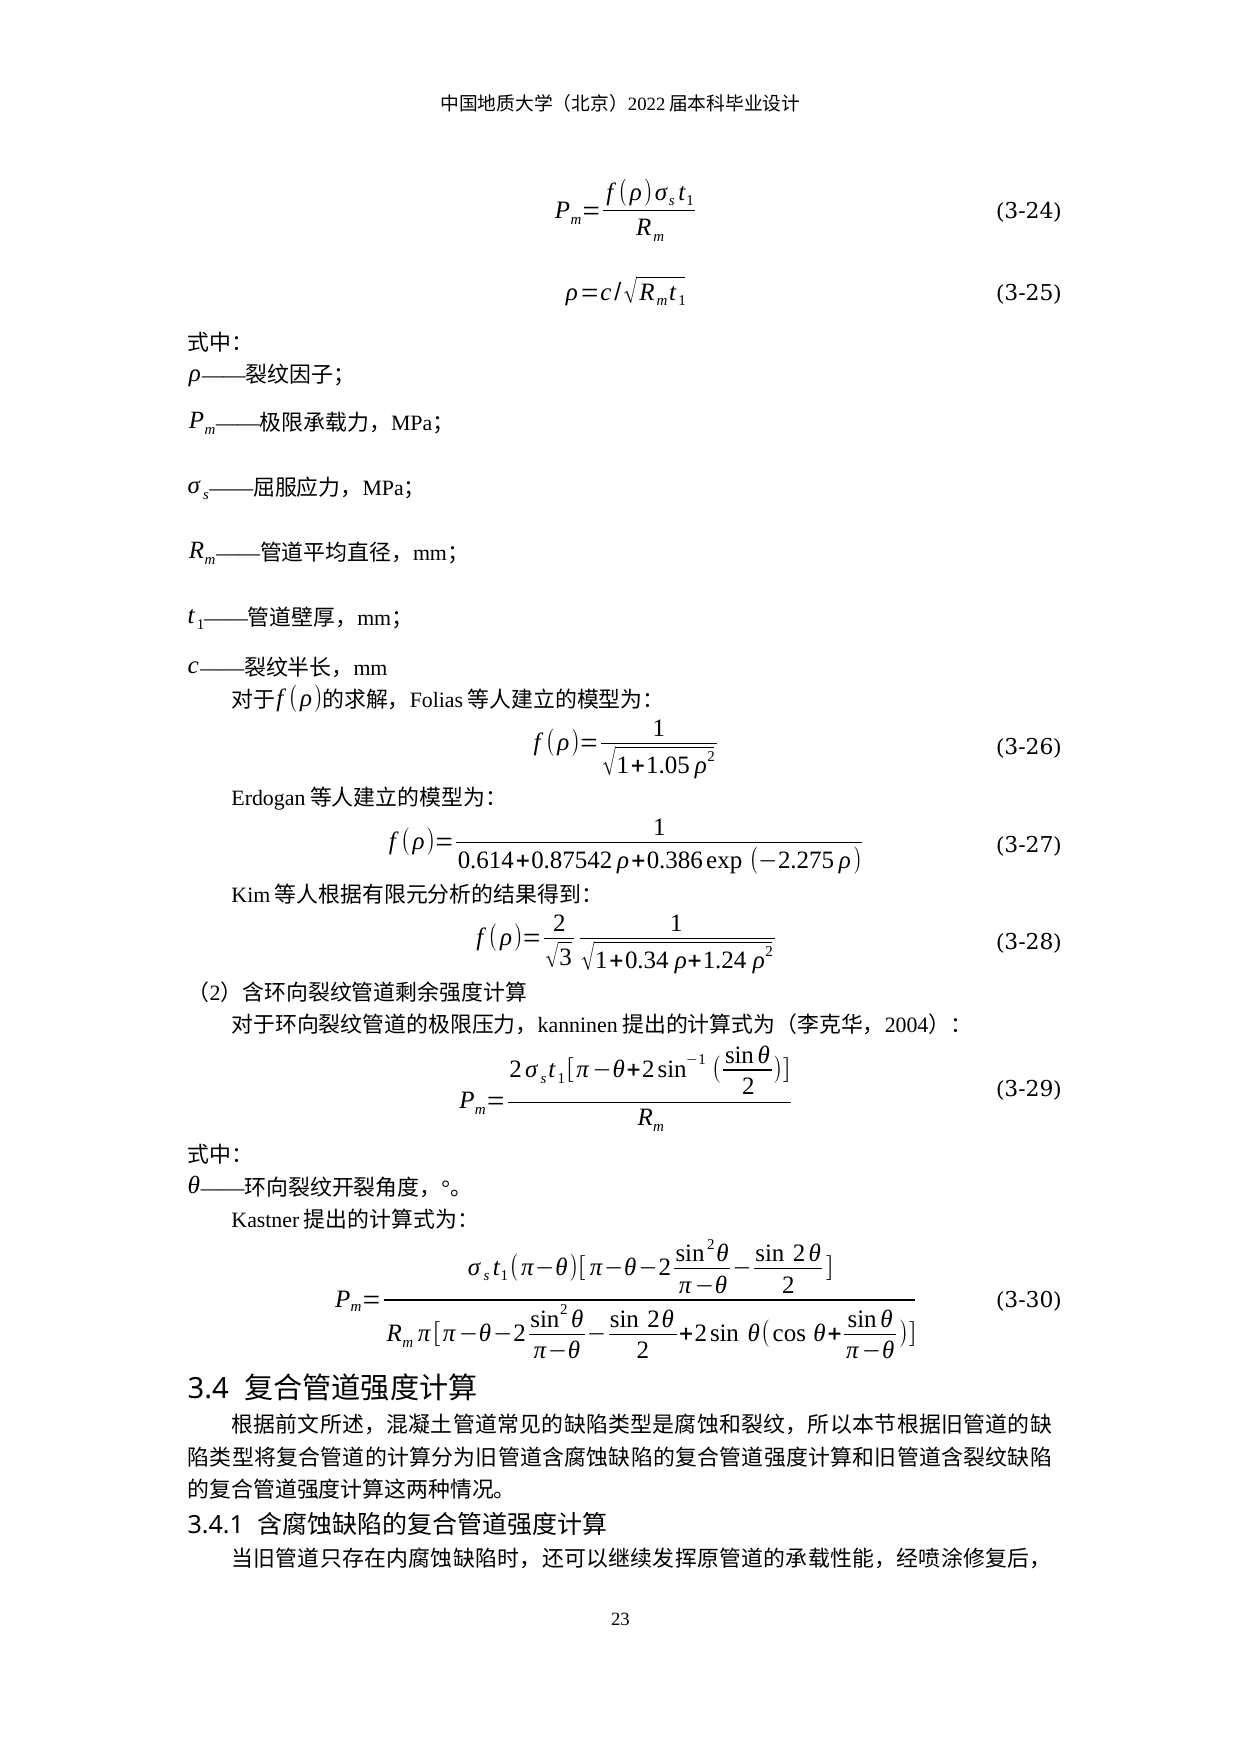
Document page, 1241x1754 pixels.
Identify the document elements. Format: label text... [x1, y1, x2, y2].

subtitle 3.4.1 含腐蚀缺陷的复合管道强度计算 [187, 1504, 1053, 1541]
text Kim等人根据有限元分析的结果得到： [187, 877, 1053, 909]
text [187, 1541, 1053, 1573]
text ——环向裂纹开裂角度，°。 [187, 1169, 1053, 1202]
text ——屈服应力，MPa； [187, 454, 1053, 519]
text (3-29) [187, 1039, 1053, 1137]
text ——裂纹因子； [187, 357, 1053, 389]
text Kastner提出的计算式为： [187, 1202, 1053, 1234]
text ——裂纹半长，mm [187, 649, 1053, 682]
text （2）含环向裂纹管道剩余强度计算 [187, 974, 1053, 1007]
text (3-24) [187, 162, 1053, 259]
text (3-30) [187, 1234, 1053, 1364]
subtitle 3.4 复合管道强度计算 [187, 1364, 1053, 1407]
text (3-25) [187, 259, 1053, 324]
text 式中： [187, 1137, 1053, 1169]
text ——管道壁厚，mm； [187, 584, 1053, 649]
text Erdogan等人建立的模型为： [187, 779, 1053, 812]
text ——极限承载力，MPa； [187, 389, 1053, 454]
text 式中： [187, 324, 1053, 357]
text 对于环向裂纹管道的极限压力，kanninen提出的计算式为（李克华，2004）： [187, 1007, 1053, 1039]
text (3-26) [187, 714, 1053, 779]
text (3-27) [187, 812, 1053, 877]
text 根据前文所述，混凝土管道常见的缺陷类型是腐蚀和裂纹，所以本节根据旧管道的缺陷类型将复合管道的计算分为旧管道含腐蚀缺陷的复合管道强度计算和旧管道含裂纹缺陷的复合管道强度计算这两种情况。 [187, 1407, 1053, 1504]
text ——管道平均直径，mm； [187, 519, 1053, 584]
text (3-28) [187, 909, 1053, 974]
text 对于的求解，Folias等人建立的模型为： [187, 682, 1053, 714]
